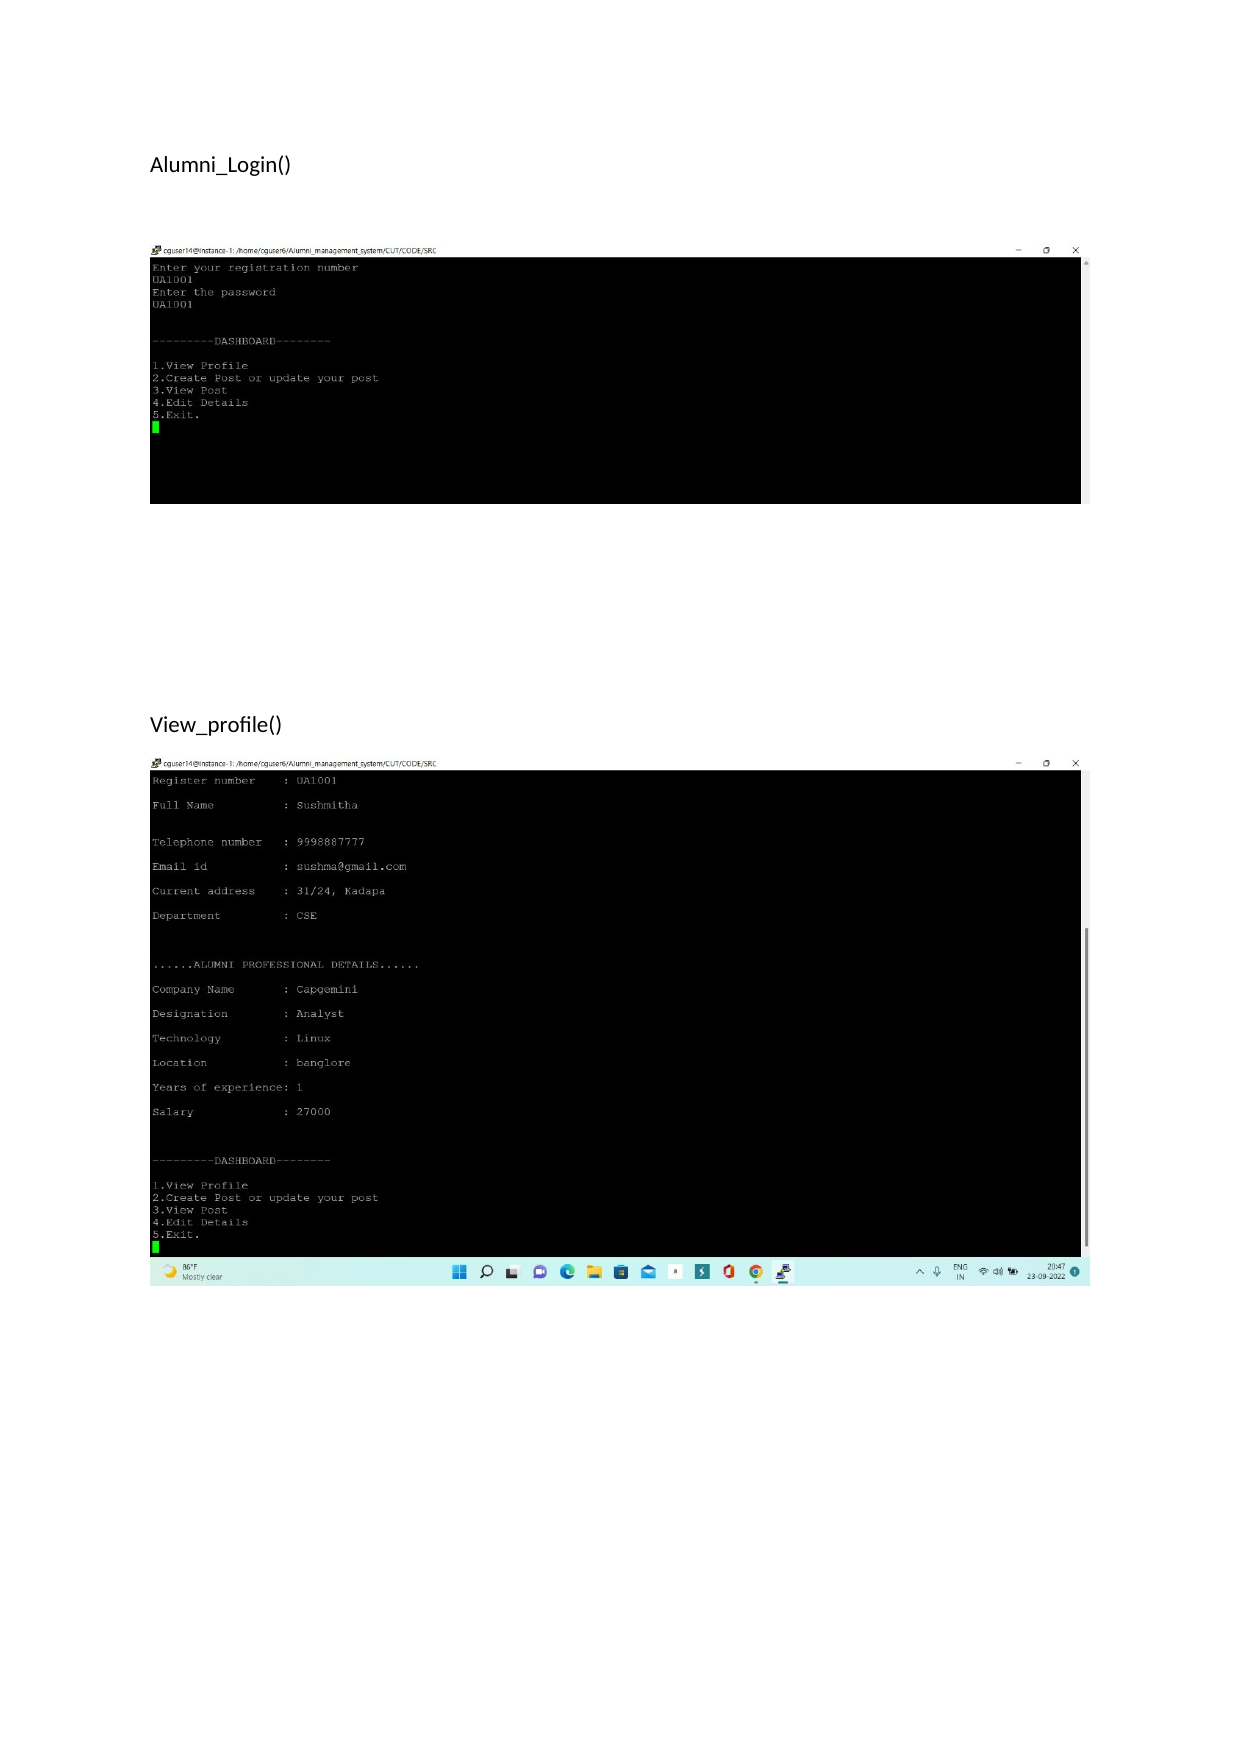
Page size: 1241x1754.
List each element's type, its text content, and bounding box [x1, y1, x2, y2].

picture [150, 243, 1091, 504]
text Alumni_Login() [150, 150, 1090, 178]
picture [150, 757, 1091, 1286]
text View_profile() [150, 710, 1090, 738]
